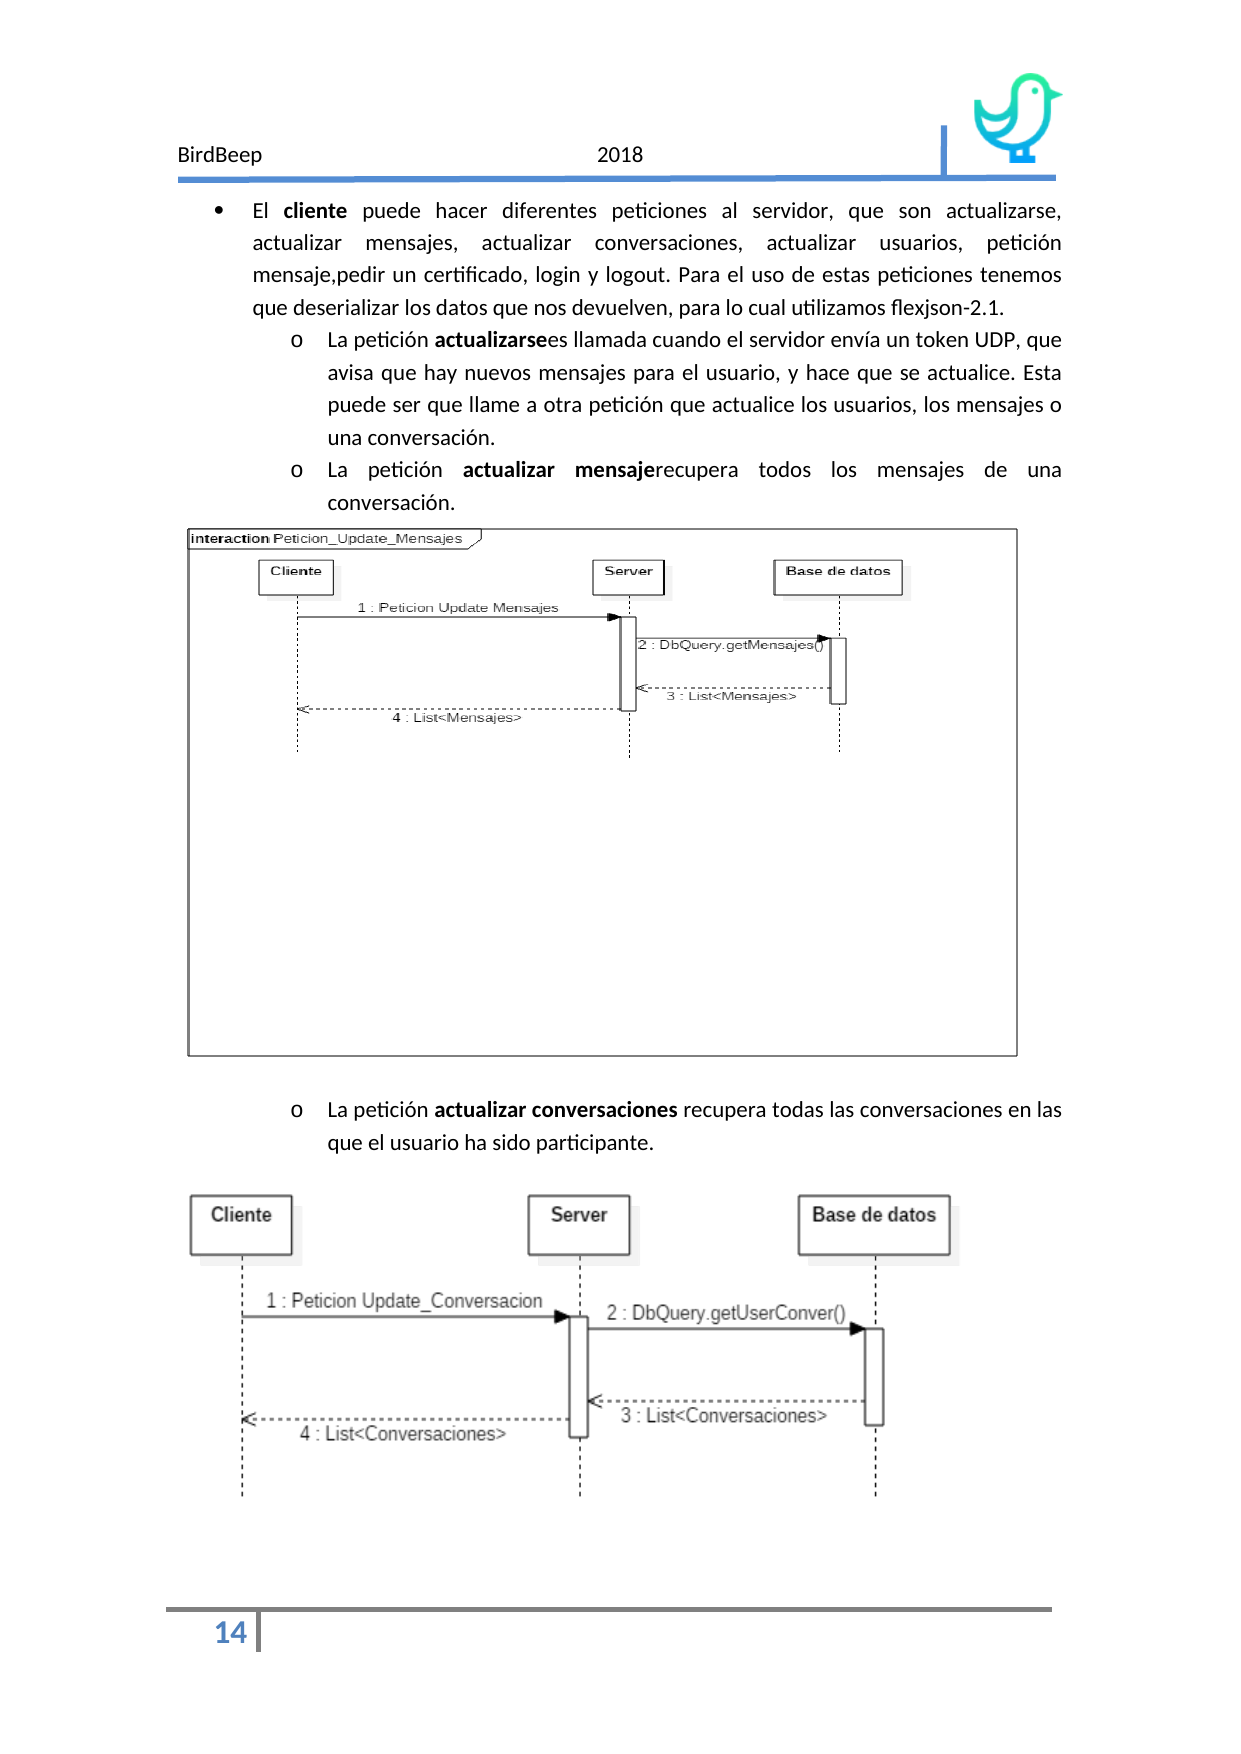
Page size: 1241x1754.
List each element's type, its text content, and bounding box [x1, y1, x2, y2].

picture [177, 520, 1065, 1091]
picture [177, 1181, 1006, 1557]
list La petición actualizarsees llamada cuando el servidor envía un token UDP, que avisa que hay nuevos mensajes para el usuario, y hace que se actualice. Esta puede ser que llame a otra petición que actualice los usuarios, los mensajes o una conversación. [290, 325, 1063, 451]
list La petición actualizar mensajerecupera todos los mensajes de una conversación. [290, 455, 1063, 516]
list El cliente puede hacer diferentes peticiones al servidor, que son actualizarse, actualizar mensajes, actualizar conversaciones, actualizar usuarios, petición mensaje,pedir un certificado, login y logout. Para el uso de estas peticiones tenemos que deserializar los datos que nos devuelven, para lo cual utilizamos flexjson-2.1. [215, 196, 1063, 321]
picture [974, 73, 1063, 163]
list La petición actualizar conversaciones recupera todas las conversaciones en las que el usuario ha sido participante. [290, 1095, 1063, 1156]
